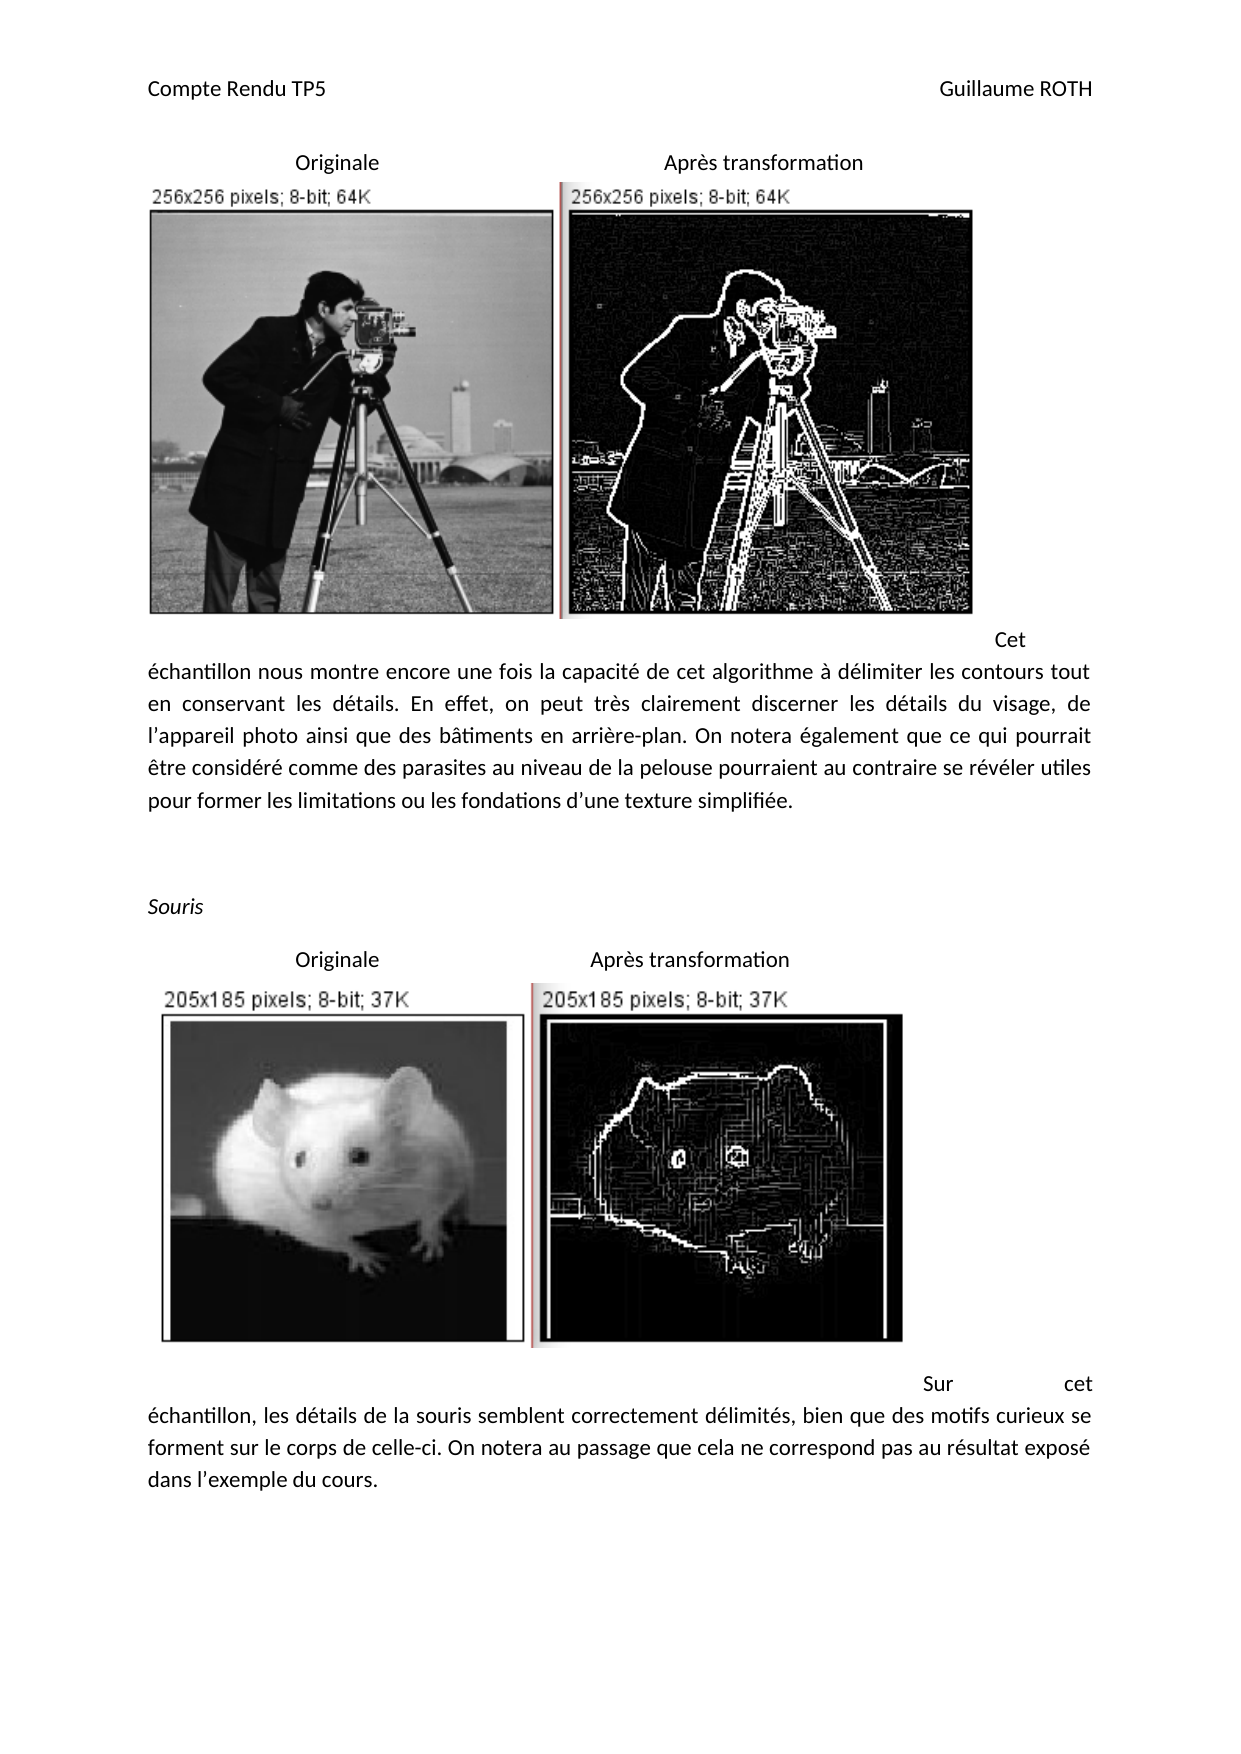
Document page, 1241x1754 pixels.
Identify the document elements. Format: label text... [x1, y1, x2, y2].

picture [155, 983, 904, 1348]
text Originale Après transformation [148, 148, 1093, 176]
text Sur cet échantillon, les détails de la souris semblent correctement délimités, bien que des motifs curieux se forment sur le corps de celle-ci. On notera au passage que cela ne correspond pas au résultat exposé dans l’exemple du cours. [148, 1369, 1093, 1493]
picture [147, 182, 976, 619]
text Souris [148, 892, 1093, 920]
text Originale Après transformation [148, 945, 1093, 973]
text Cet échantillon nous montre encore une fois la capacité de cet algorithme à délimiter les contours tout en conservant les détails. En effet, on peut très clairement discerner les détails du visage, de l’appareil photo ainsi que des bâtiments en arrière-plan. On notera également que ce qui pourrait être considéré comme des parasites au niveau de la pelouse pourraient au contraire se révéler utiles pour former les limitations ou les fondations d’une texture simplifiée. [148, 625, 1093, 814]
